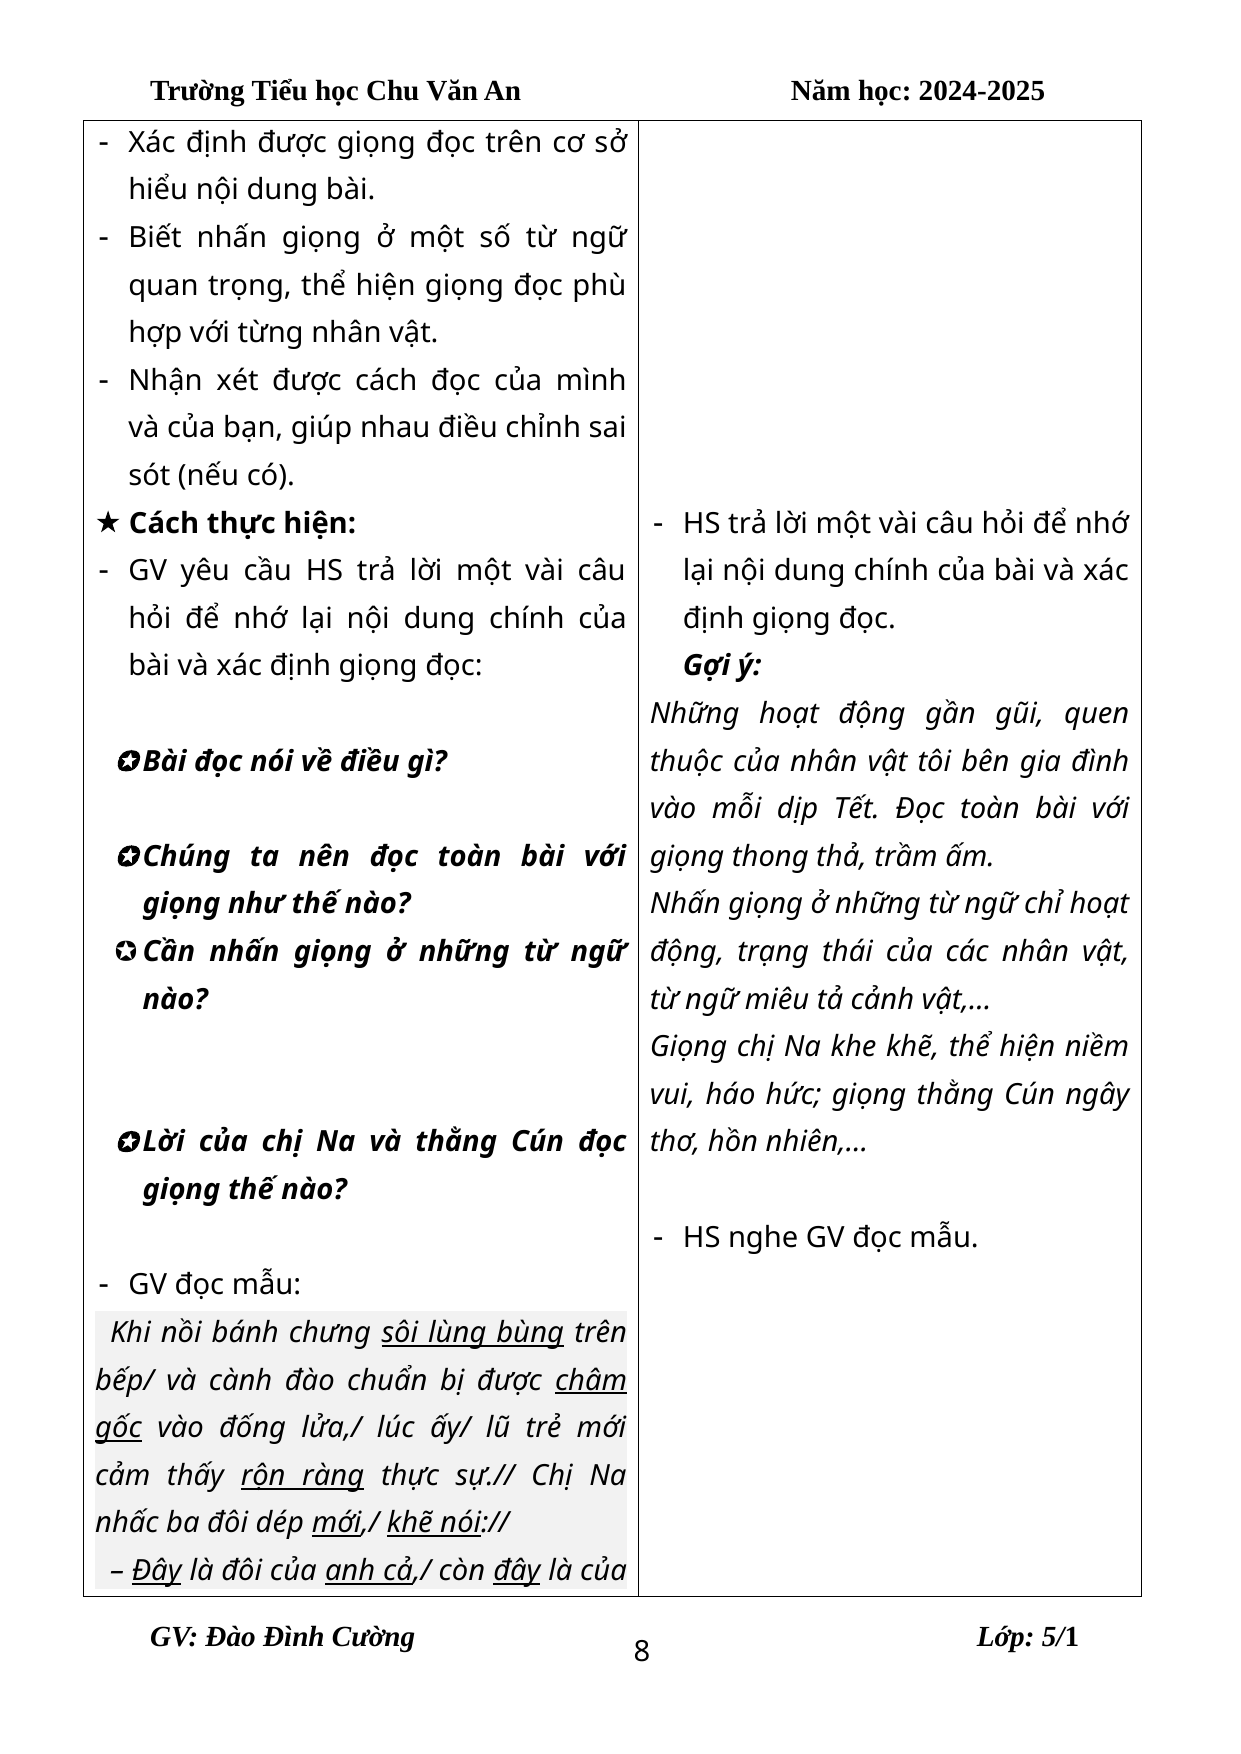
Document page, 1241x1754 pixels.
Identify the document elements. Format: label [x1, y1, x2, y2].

table_cell [84, 121, 638, 1596]
table_cell [639, 121, 1141, 1596]
